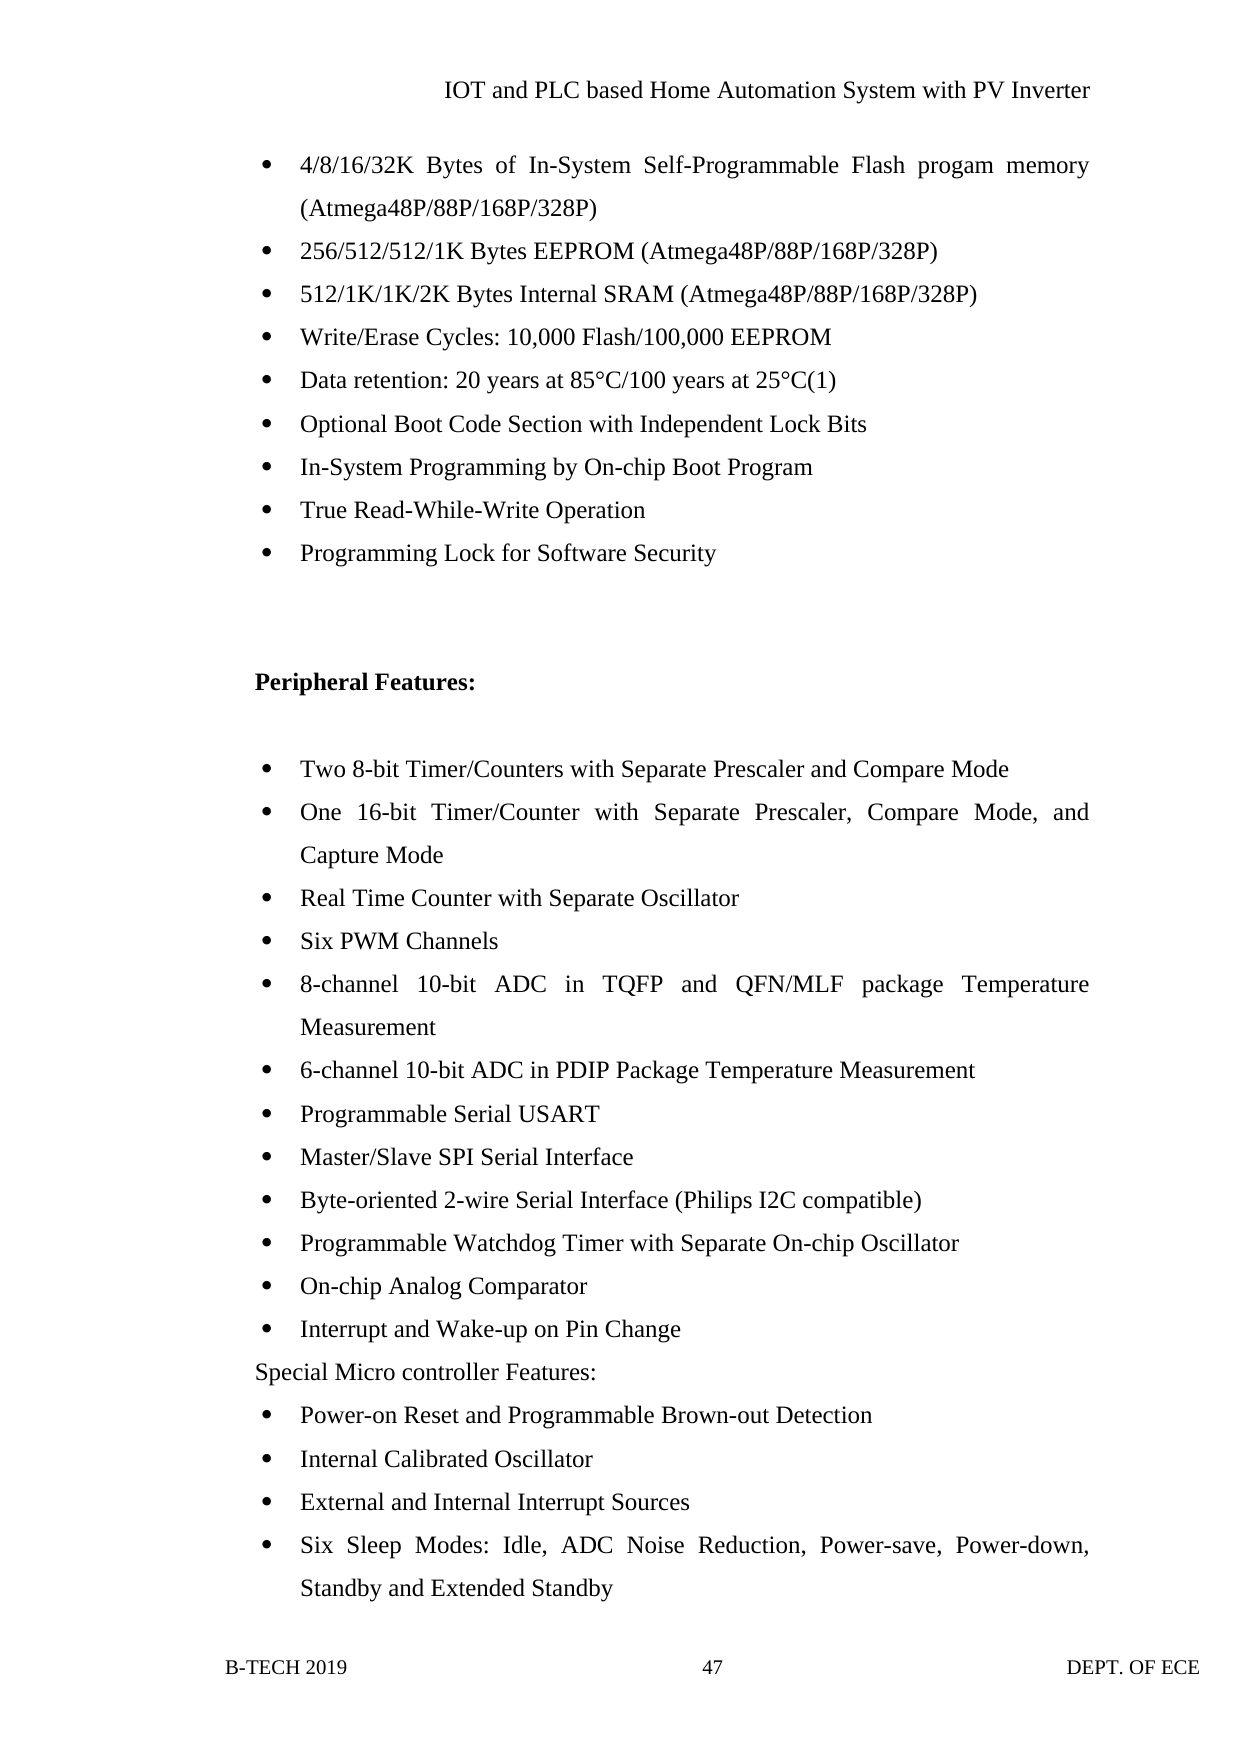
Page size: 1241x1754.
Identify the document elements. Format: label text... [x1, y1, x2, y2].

list Six Sleep Modes: Idle, ADC Noise Reduction, Power-save, Power-down, Standby and Extended Standby [262, 1530, 1090, 1602]
list Programmable Watchdog Timer with Separate On-chip Oscillator [262, 1228, 1090, 1257]
list Internal Calibrated Oscillator [262, 1444, 1090, 1472]
list External and Internal Interrupt Sources [262, 1487, 1090, 1516]
text Special Micro controller Features: [225, 1357, 1090, 1386]
list 256/512/512/1K Bytes EEPROM (Atmega48P/88P/168P/328P) [262, 236, 1090, 265]
list True Read-While-Write Operation [262, 495, 1090, 524]
list 8-channel 10-bit ADC in TQFP and QFN/MLF package Temperature Measurement [262, 969, 1090, 1041]
list 6-channel 10-bit ADC in PDIP Package Temperature Measurement [262, 1056, 1090, 1084]
list Data retention: 20 years at 85°C/100 years at 25°C(1) [262, 366, 1090, 394]
list 4/8/16/32K Bytes of In-System Self-Programmable Flash progam memory (Atmega48P/88P/168P/328P) [262, 150, 1090, 222]
list One 16-bit Timer/Counter with Separate Prescaler, Compare Mode, and Capture Mode [262, 797, 1090, 869]
list Byte-oriented 2-wire Serial Interface (Philips I2C compatible) [262, 1185, 1090, 1214]
list Interrupt and Wake-up on Pin Change [262, 1314, 1090, 1343]
list Optional Boot Code Section with Independent Lock Bits [262, 409, 1090, 437]
list Six PWM Channels [262, 926, 1090, 955]
text Peripheral Features: [225, 667, 1090, 696]
list 512/1K/1K/2K Bytes Internal SRAM (Atmega48P/88P/168P/328P) [262, 279, 1090, 308]
list Programmable Serial USART [262, 1099, 1090, 1127]
list On-chip Analog Comparator [262, 1271, 1090, 1300]
list Write/Erase Cycles: 10,000 Flash/100,000 EEPROM [262, 322, 1090, 351]
list Two 8-bit Timer/Counters with Separate Prescaler and Compare Mode [262, 754, 1090, 782]
list Programming Lock for Software Security [262, 538, 1090, 567]
list Master/Slave SPI Serial Interface [262, 1142, 1090, 1171]
list Real Time Counter with Separate Oscillator [262, 883, 1090, 912]
list Power-on Reset and Programmable Brown-out Detection [262, 1401, 1090, 1429]
list In-System Programming by On-chip Boot Program [262, 452, 1090, 481]
